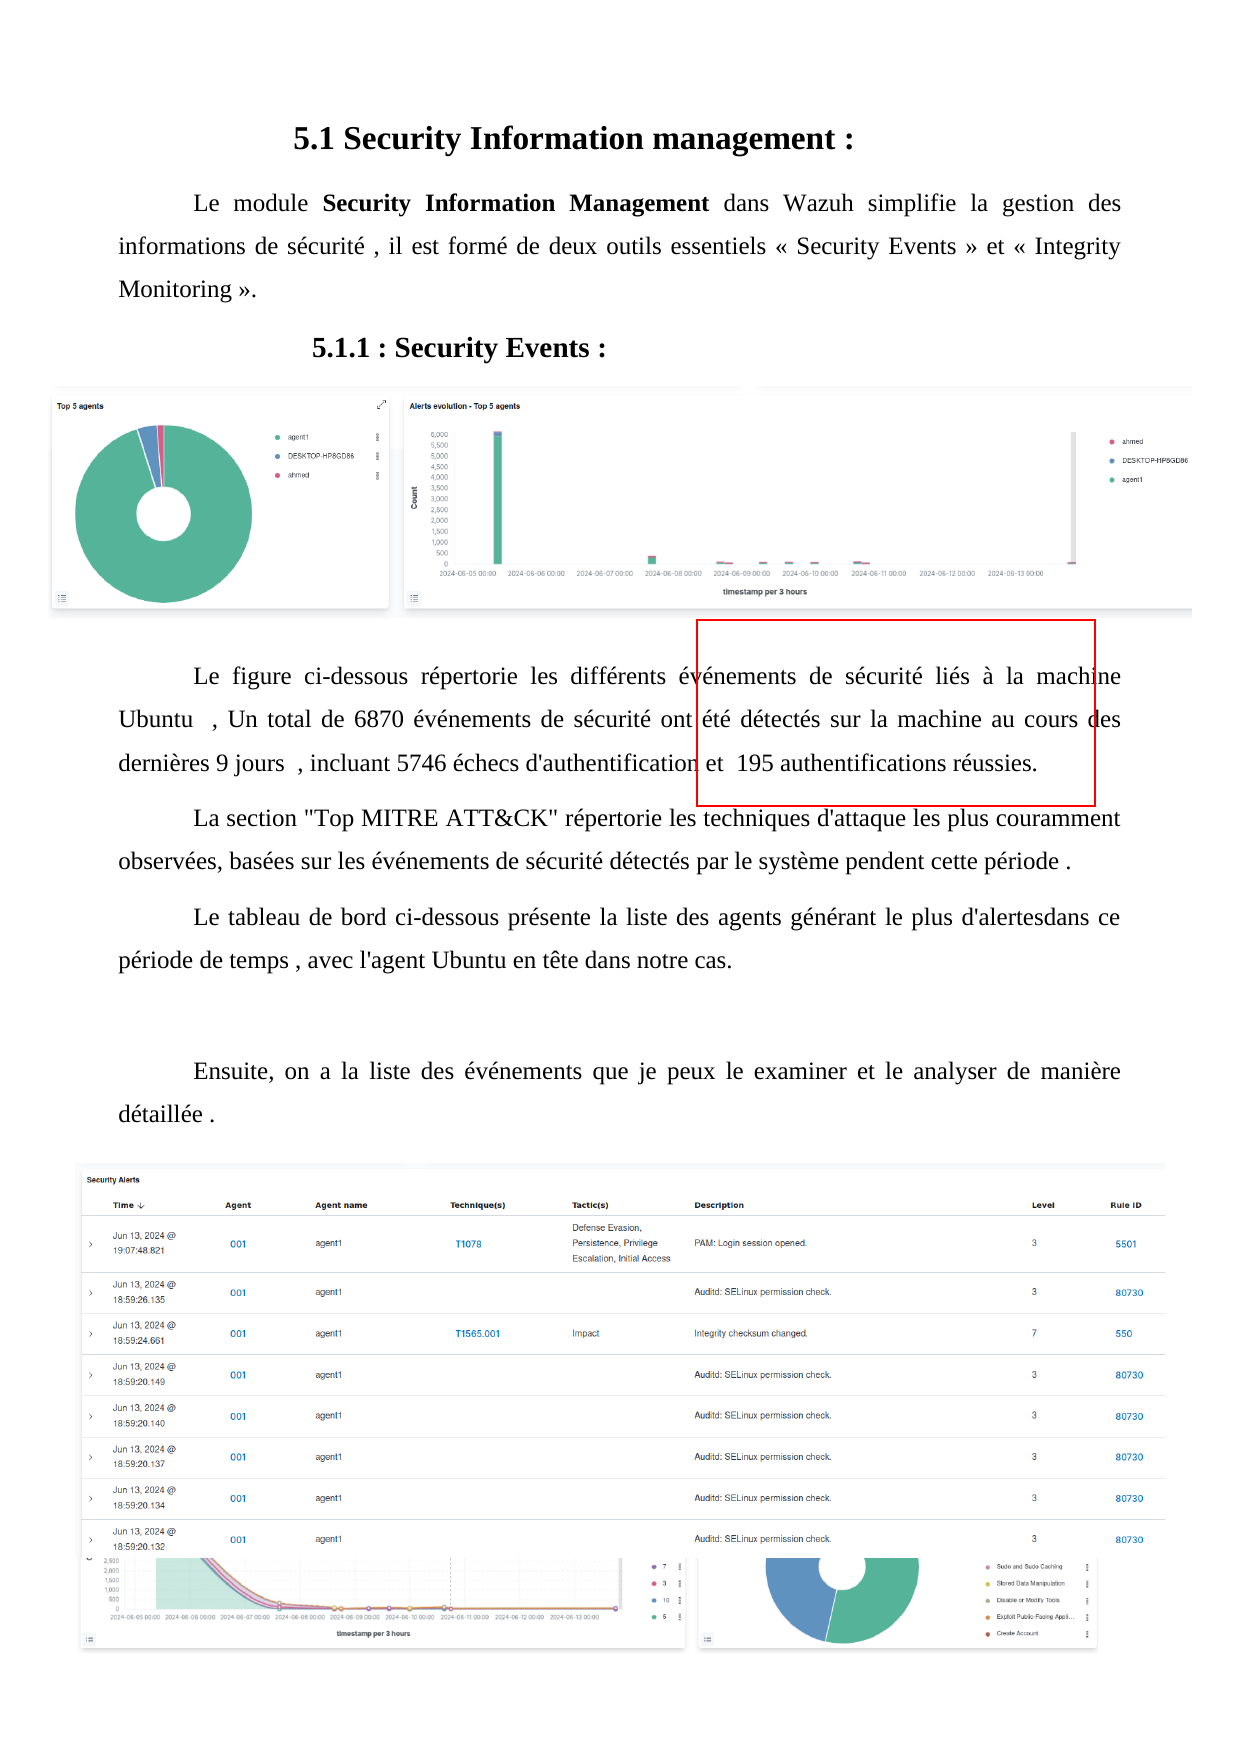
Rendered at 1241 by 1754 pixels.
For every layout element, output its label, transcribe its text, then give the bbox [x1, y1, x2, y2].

text Le figure ci-dessous répertorie les différents événements de sécurité liés à la machine Ubuntu , Un total de 6870 événements de sécurité ont été détectés sur la machine au cours des dernières 9 jours , incluant 5746 échecs d'authentification et 195 authentifications réussies. [118, 618, 1122, 776]
text Le module Security Information Management dans Wazuh simplifie la gestion des informations de sécurité , il est formé de deux outils essentiels « Security Events » et « Integrity Monitoring ». [118, 188, 1122, 303]
text Ensuite, on a la liste des événements que je peux le examiner et le analyser de manière détaillée . [118, 1056, 1122, 1128]
text La section "Top MITRE ATT&CK" répertorie les techniques d'attaque les plus couramment observées, basées sur les événements de sécurité détectés par le système pendent cette période . [118, 803, 1122, 875]
picture [48, 386, 1192, 618]
text Le tableau de bord ci-dessous présente la liste des agents générant le plus d'alertesdans ce période de temps , avec l'agent Ubuntu en tête dans notre cas. [118, 902, 1122, 974]
picture [75, 1163, 1166, 1653]
subtitle 5.1.1 : Security Events : [193, 330, 1122, 363]
subtitle 5.1 Security Information management : [193, 118, 1122, 156]
